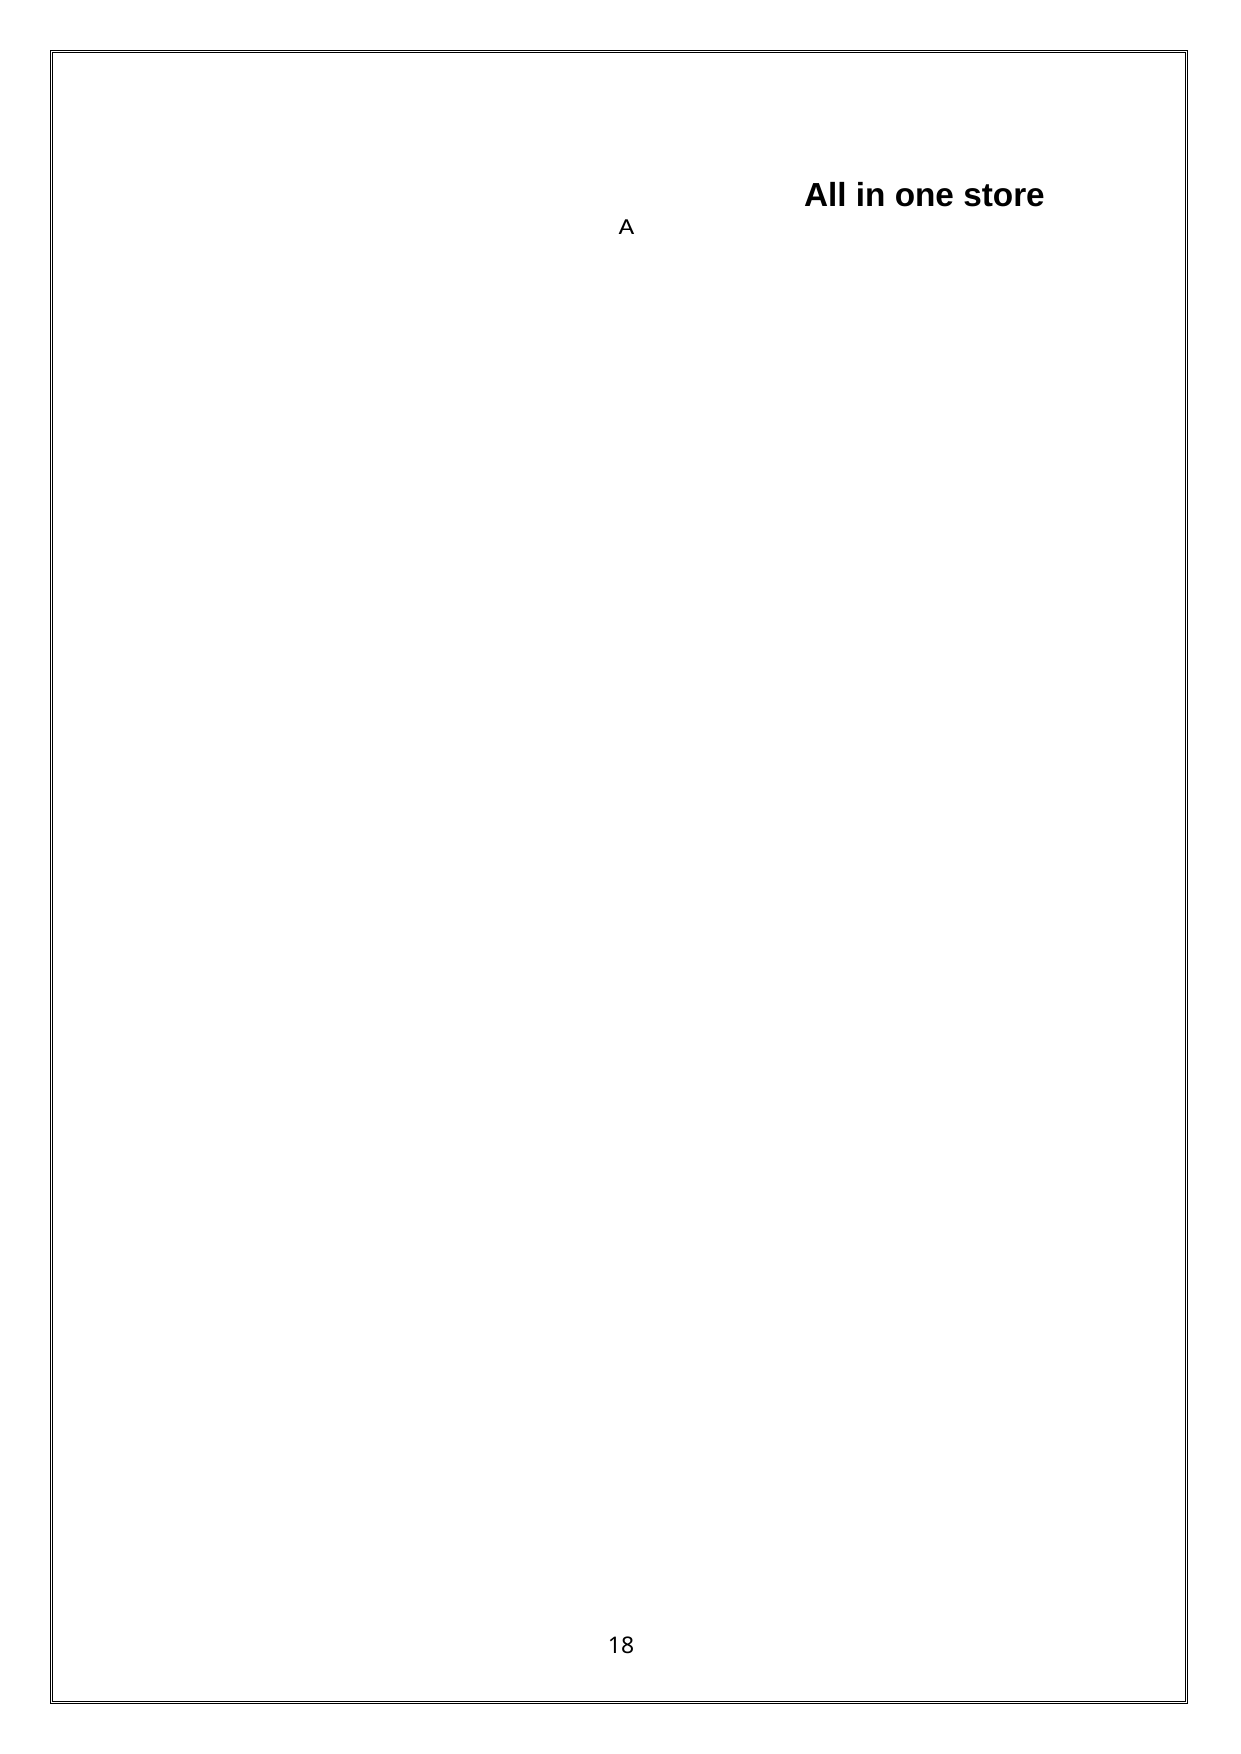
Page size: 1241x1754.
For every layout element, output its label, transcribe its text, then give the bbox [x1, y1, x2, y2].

text A [67, 212, 1185, 241]
